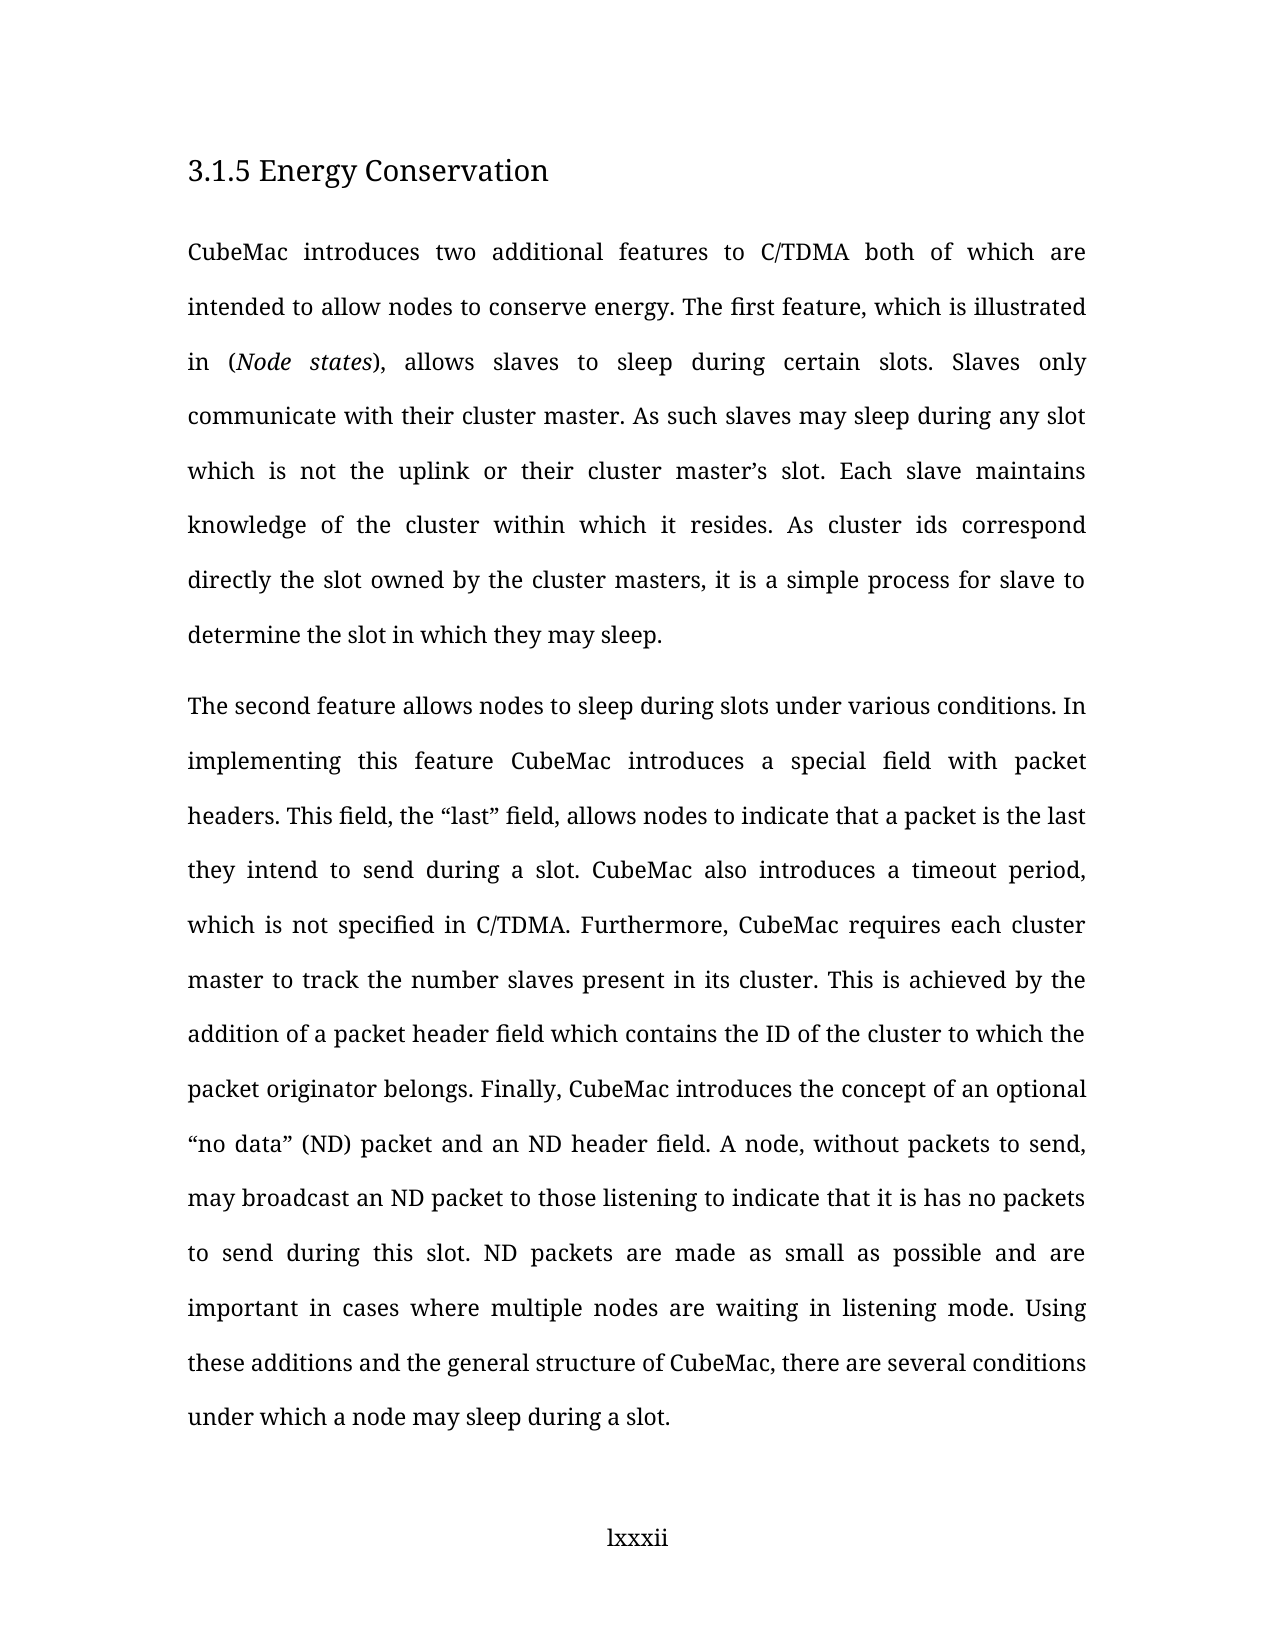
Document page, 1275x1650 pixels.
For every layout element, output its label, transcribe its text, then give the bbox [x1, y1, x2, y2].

text CubeMac introduces two additional features to C/TDMA both of which are intended to allow nodes to conserve energy. The first feature, which is illustrated in (Node states), allows slaves to sleep during certain slots. Slaves only communicate with their cluster master. As such slaves may sleep during any slot which is not the uplink or their cluster master’s slot. Each slave maintains knowledge of the cluster within which it resides. As cluster ids correspond directly the slot owned by the cluster masters, it is a simple process for slave to determine the slot in which they may sleep. [187, 236, 1087, 650]
subtitle Energy Conservation [187, 150, 1087, 190]
text The second feature allows nodes to sleep during slots under various conditions. In implementing this feature CubeMac introduces a special field with packet headers. This field, the “last” field, allows nodes to indicate that a packet is the last they intend to send during a slot. CubeMac also introduces a timeout period, which is not specified in C/TDMA. Furthermore, CubeMac requires each cluster master to track the number slaves present in its cluster. This is achieved by the addition of a packet header field which contains the ID of the cluster to which the packet originator belongs. Finally, CubeMac introduces the concept of an optional “no data” (ND) packet and an ND header field. A node, without packets to send, may broadcast an ND packet to those listening to indicate that it is has no packets to send during this slot. ND packets are made as small as possible and are important in cases where multiple nodes are waiting in listening mode. Using these additions and the general structure of CubeMac, there are several conditions under which a node may sleep during a slot. [187, 690, 1087, 1432]
